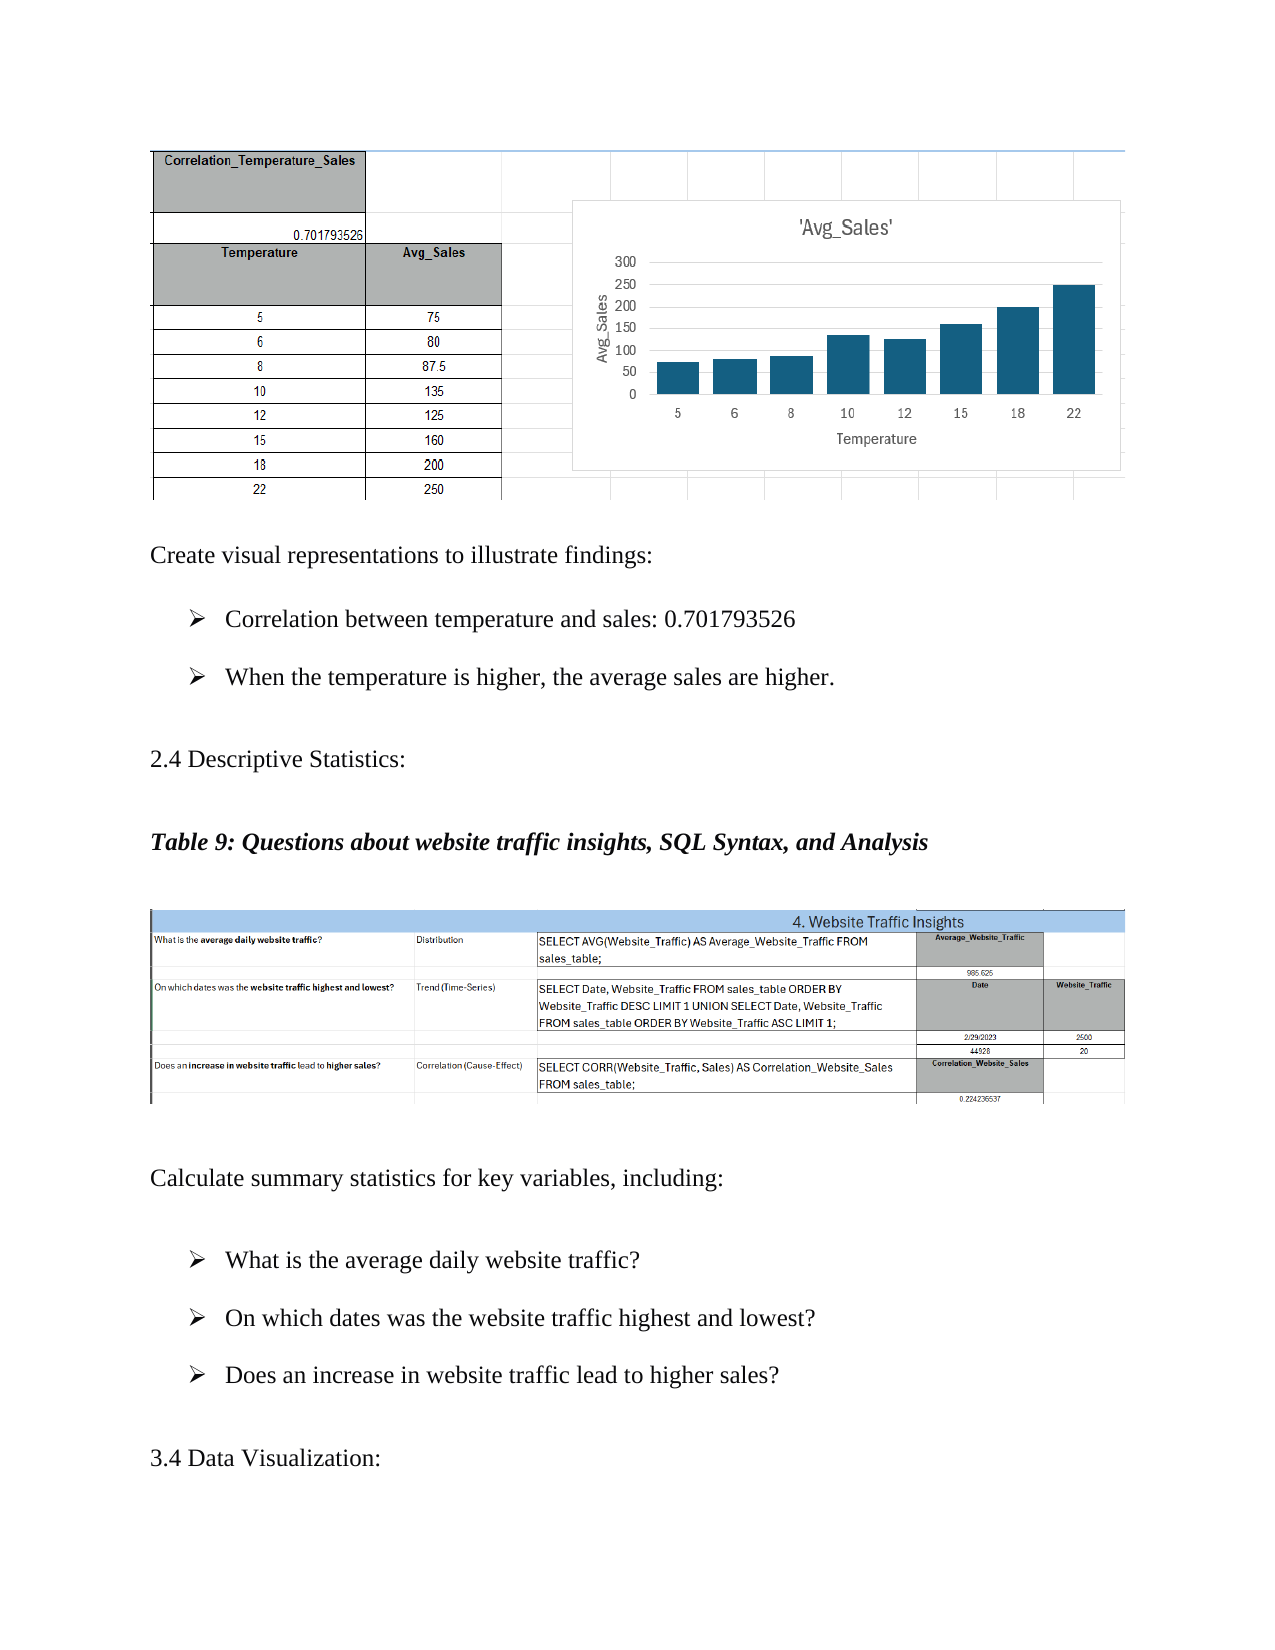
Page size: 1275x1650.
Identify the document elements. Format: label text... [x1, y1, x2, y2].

picture [150, 909, 1125, 1104]
list Does an increase in website traffic lead to higher sales? [187, 1360, 1125, 1389]
text Table 9: Questions about website traffic insights, SQL Syntax, and Analysis [150, 827, 1125, 855]
text Create visual representations to illustrate findings: [150, 540, 1125, 569]
list Correlation between temperature and sales: 0.701793526 [187, 604, 1125, 633]
list On which dates was the website traffic highest and lowest? [187, 1303, 1125, 1331]
list What is the average daily website traffic? [187, 1245, 1125, 1274]
text 3.4 Data Visualization: [150, 1443, 1125, 1471]
picture [150, 150, 1125, 500]
text 2.4 Descriptive Statistics: [150, 744, 1125, 773]
list When the temperature is higher, the average sales are higher. [187, 662, 1125, 690]
text Calculate summary statistics for key variables, including: [150, 1163, 1125, 1191]
